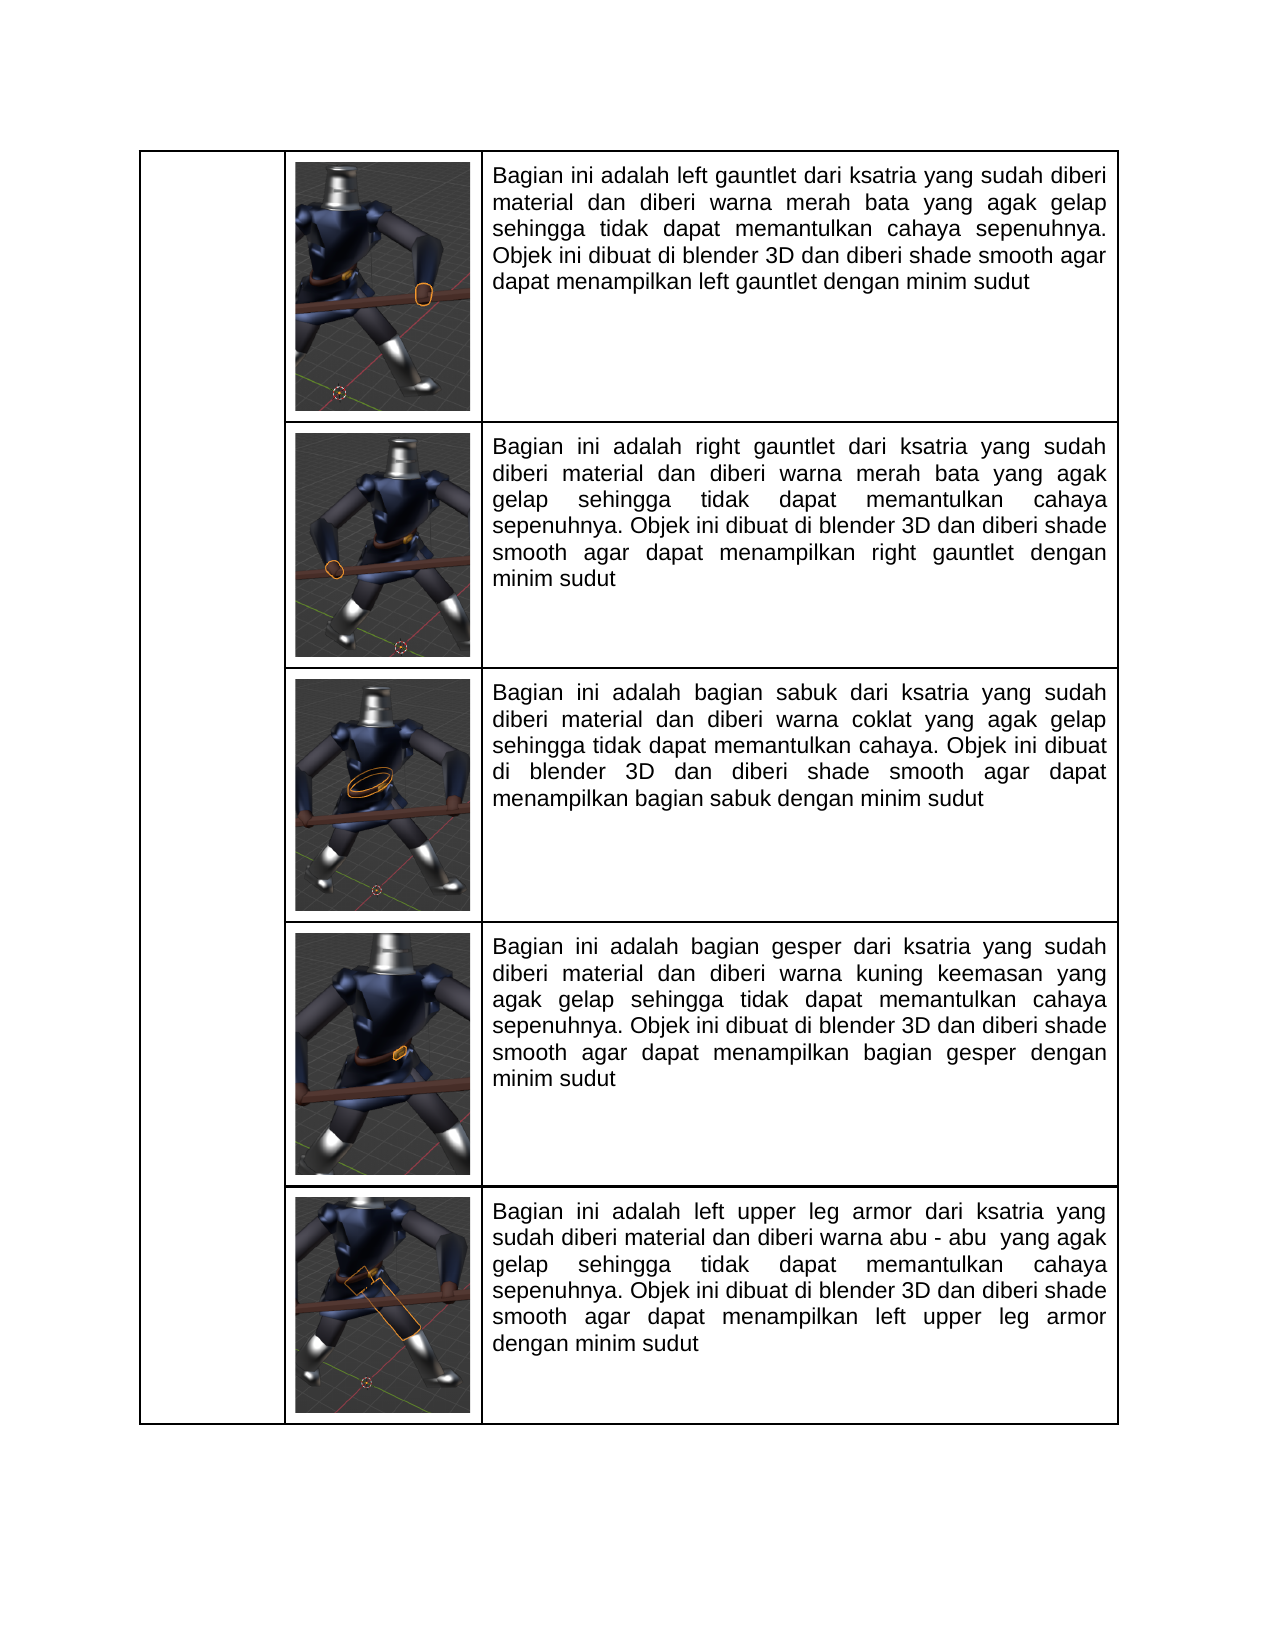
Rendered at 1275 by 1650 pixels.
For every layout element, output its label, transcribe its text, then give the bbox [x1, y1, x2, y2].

table_cell Bagian ini adalah left gauntlet dari ksatria yang sudah diberi material dan diberi warna merah bata yang agak gelap sehingga tidak dapat memantulkan cahaya sepenuhnya. Objek ini dibuat di blender 3D dan diberi shade smooth agar dapat menampilkan left gauntlet dengan minim sudut [483, 152, 1117, 421]
table_cell Bagian ini adalah bagian sabuk dari ksatria yang sudah diberi material dan diberi warna coklat yang agak gelap sehingga tidak dapat memantulkan cahaya. Objek ini dibuat di blender 3D dan diberi shade smooth agar dapat menampilkan bagian sabuk dengan minim sudut [483, 669, 1117, 921]
table_cell [286, 923, 481, 1185]
picture [295, 933, 471, 1175]
picture [295, 1197, 471, 1413]
table_cell Bagian ini adalah left upper leg armor dari ksatria yang sudah diberi material dan diberi warna abu - abu yang agak gelap sehingga tidak dapat memantulkan cahaya sepenuhnya. Objek ini dibuat di blender 3D dan diberi shade smooth agar dapat menampilkan left upper leg armor dengan minim sudut [483, 1188, 1117, 1423]
table_cell [286, 669, 481, 921]
picture [295, 162, 471, 411]
table_cell [286, 1188, 481, 1423]
table_cell Bagian ini adalah bagian gesper dari ksatria yang sudah diberi material dan diberi warna kuning keemasan yang agak gelap sehingga tidak dapat memantulkan cahaya sepenuhnya. Objek ini dibuat di blender 3D dan diberi shade smooth agar dapat menampilkan bagian gesper dengan minim sudut [483, 923, 1117, 1185]
picture [295, 433, 471, 657]
table_cell [286, 152, 481, 421]
table_cell [286, 423, 481, 667]
picture [295, 679, 471, 911]
table_cell Bagian ini adalah right gauntlet dari ksatria yang sudah diberi material dan diberi warna merah bata yang agak gelap sehingga tidak dapat memantulkan cahaya sepenuhnya. Objek ini dibuat di blender 3D dan diberi shade smooth agar dapat menampilkan right gauntlet dengan minim sudut [483, 423, 1117, 667]
